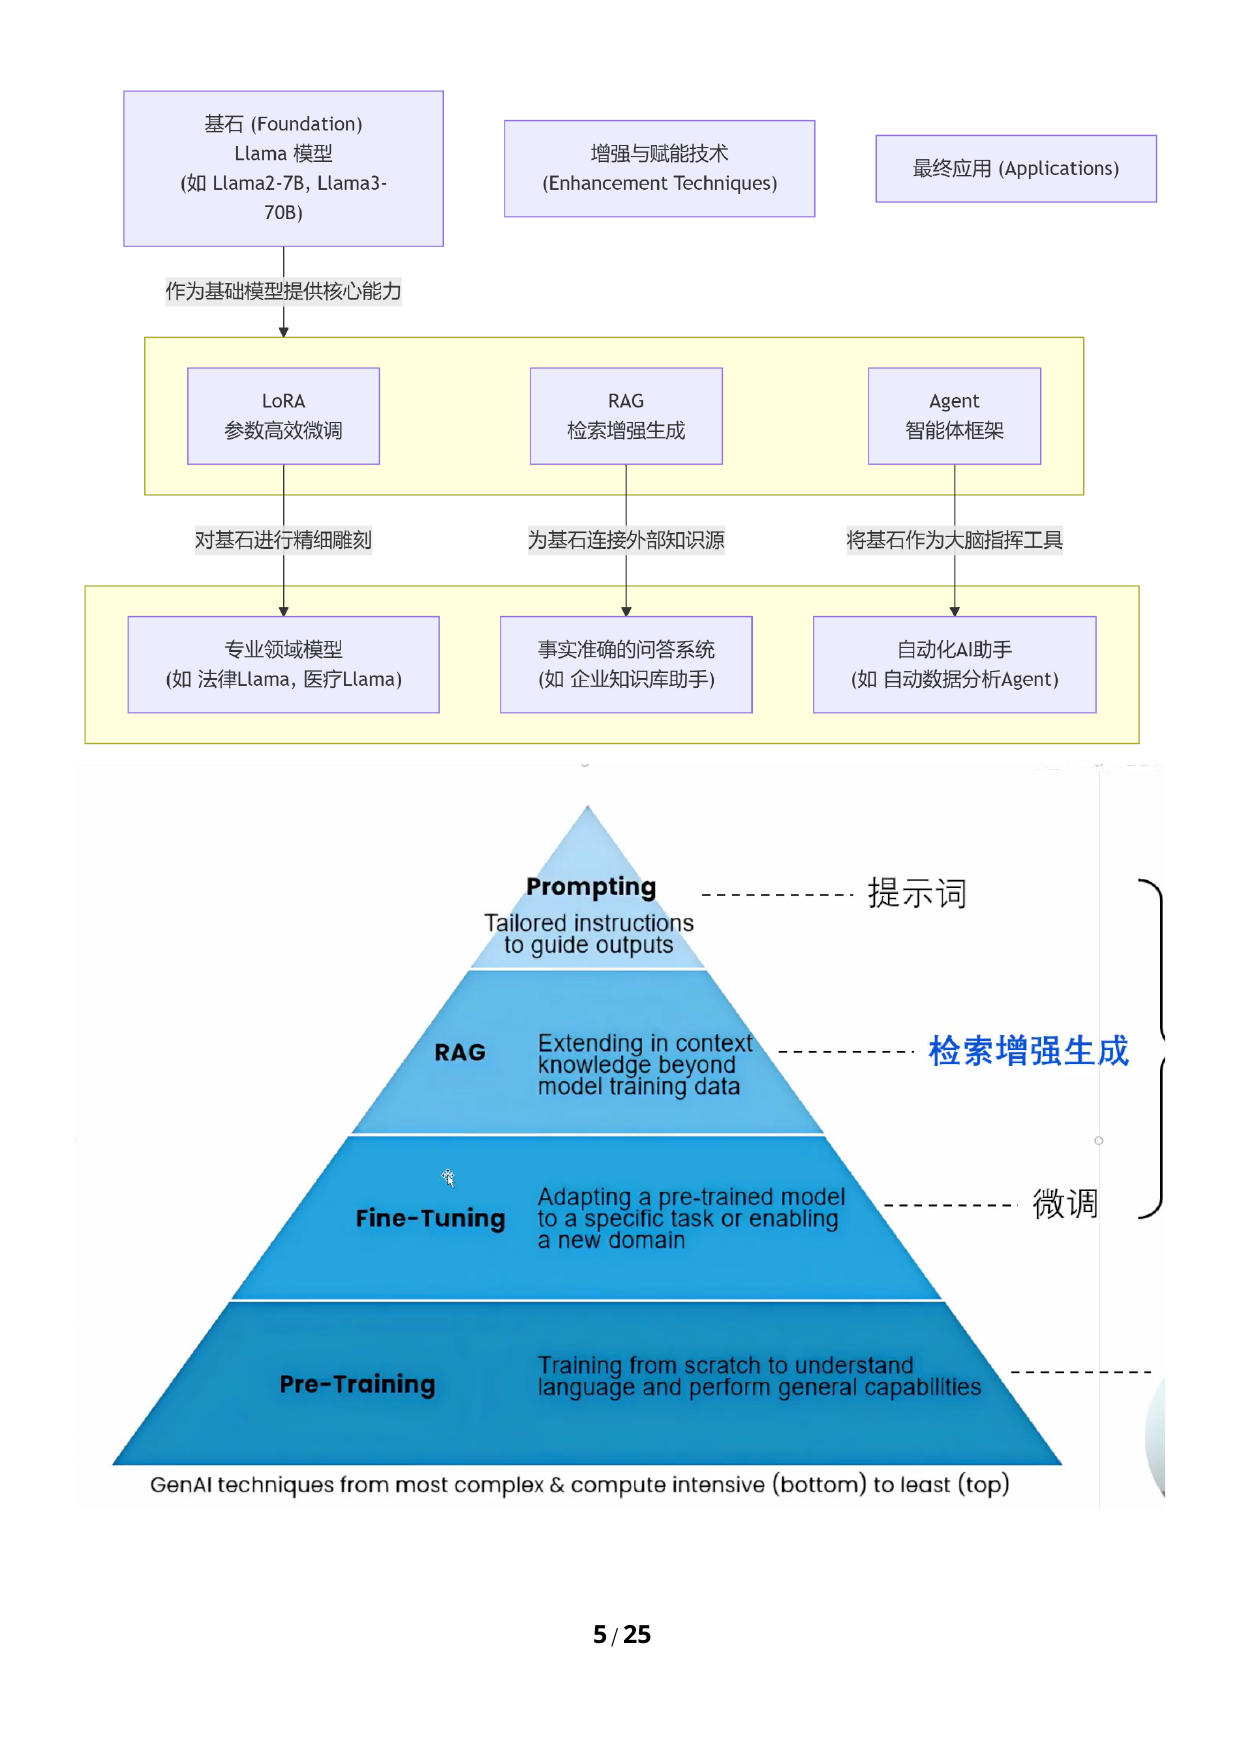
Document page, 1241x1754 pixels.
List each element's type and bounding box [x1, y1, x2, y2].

picture [75, 82, 1166, 753]
picture [75, 764, 1166, 1509]
